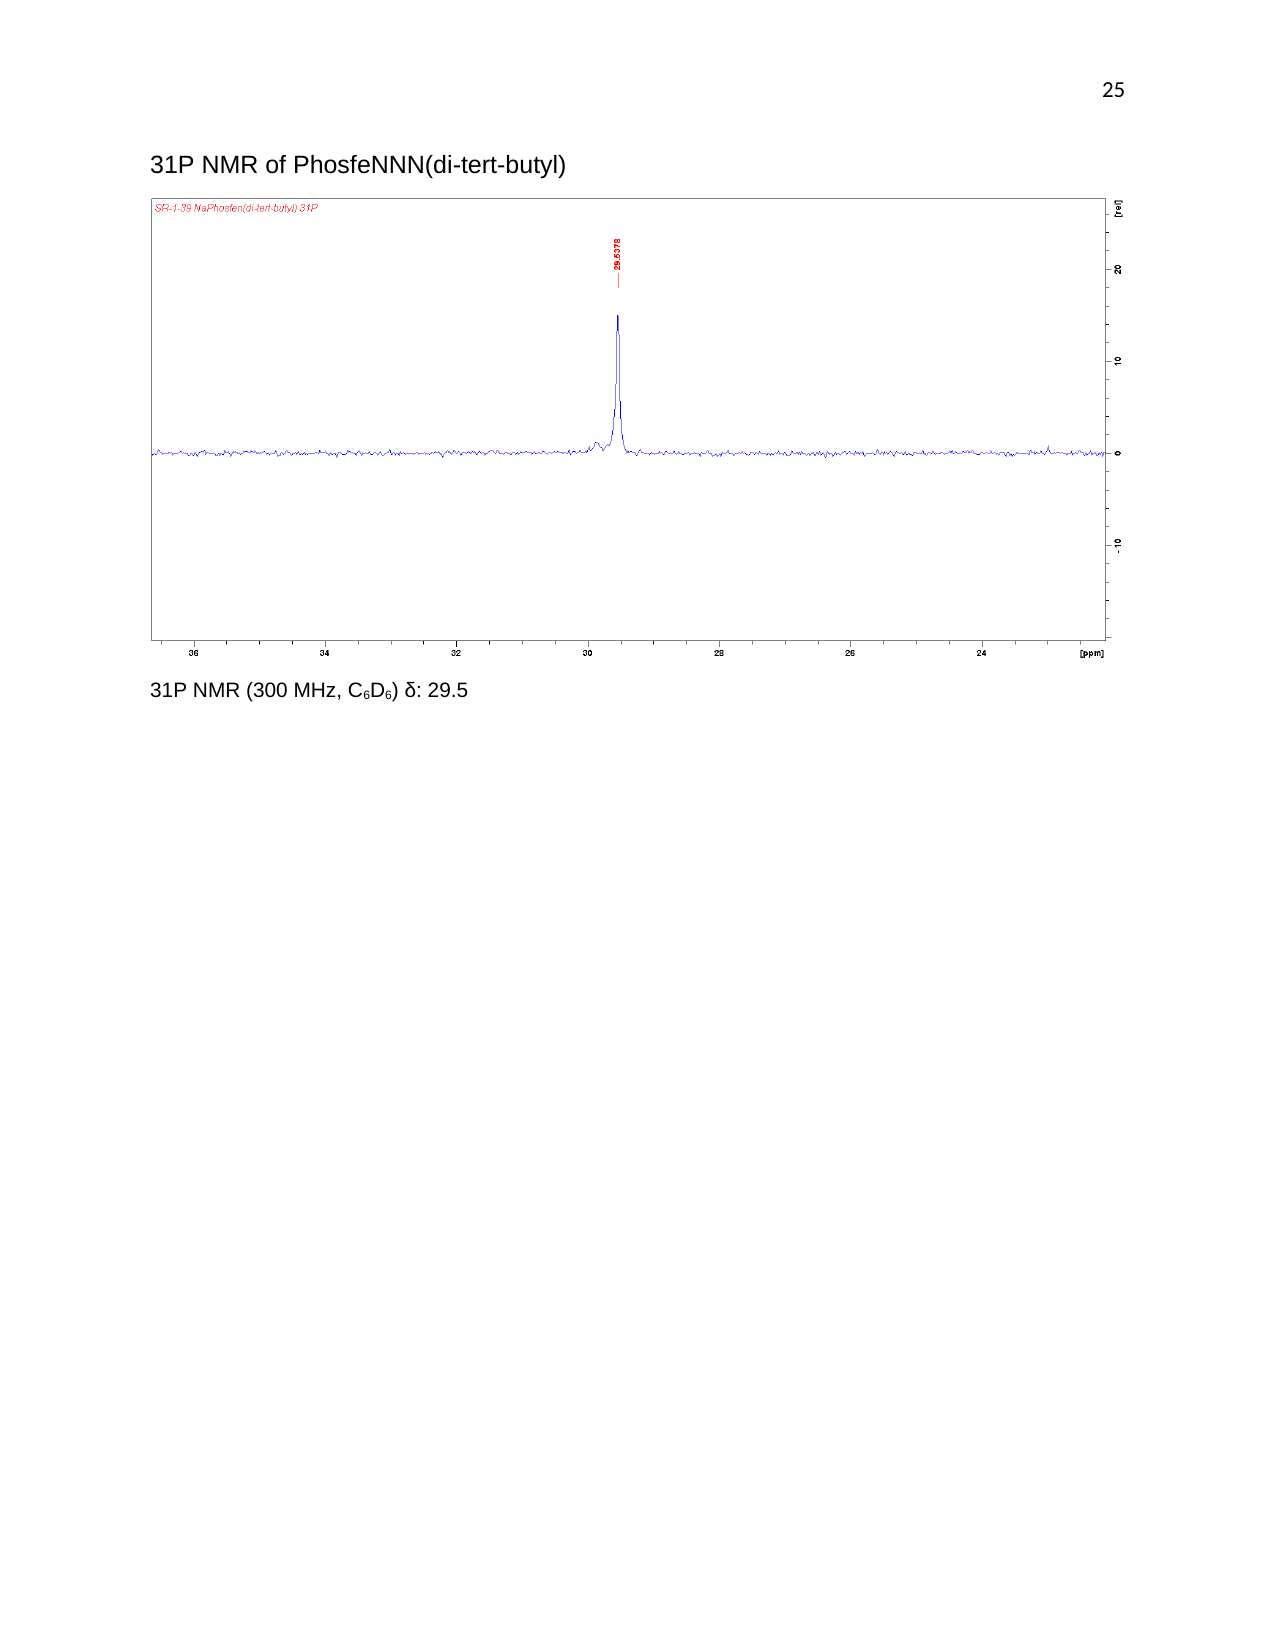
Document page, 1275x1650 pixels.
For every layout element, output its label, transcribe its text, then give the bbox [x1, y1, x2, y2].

picture [150, 197, 1125, 660]
text 31P NMR (300 MHz, C6D6) δ: 29.5 [150, 678, 1125, 702]
text 31P NMR of PhosfeNNN(di-tert-butyl) [150, 150, 1125, 179]
